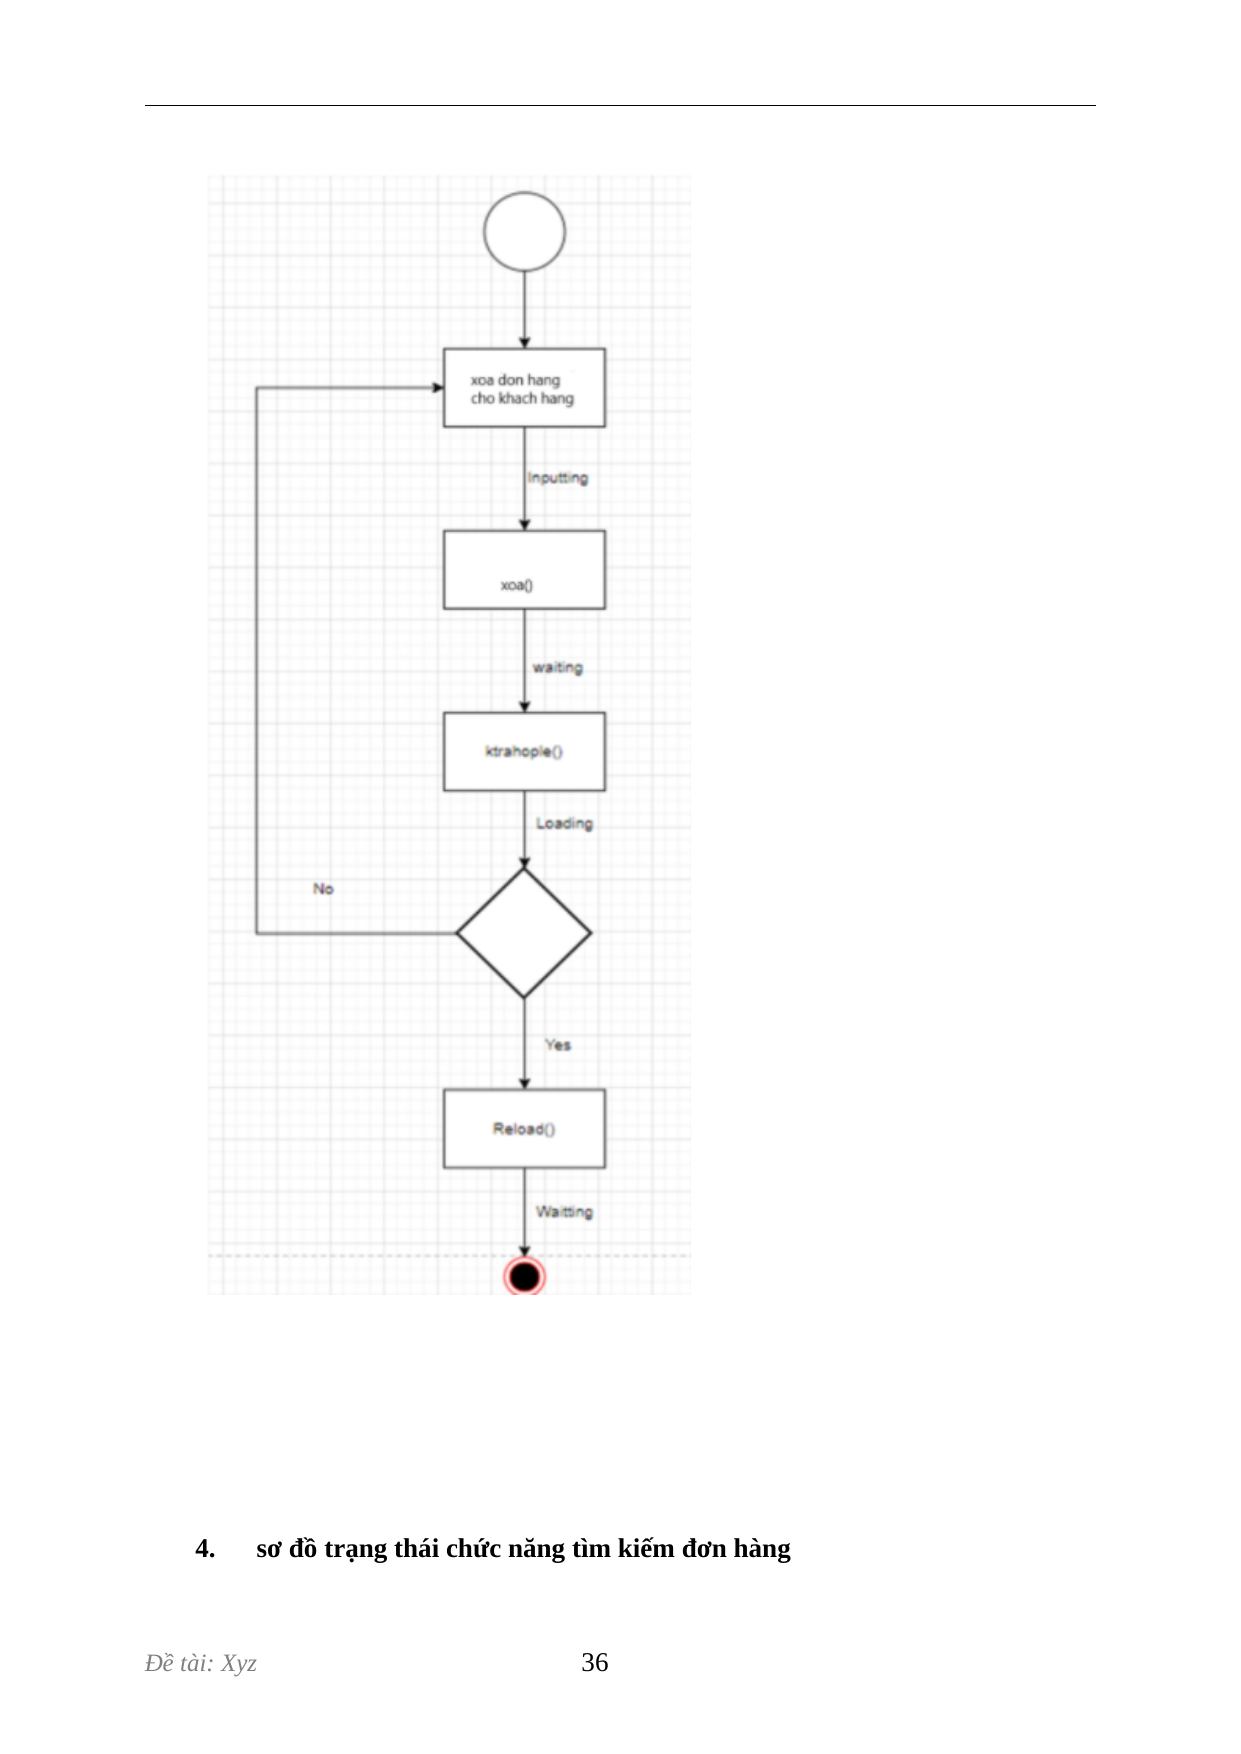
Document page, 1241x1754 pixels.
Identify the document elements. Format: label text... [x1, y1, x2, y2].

picture [206, 171, 692, 1295]
list sơ đồ trạng thái chức năng tìm kiếm đơn hàng [195, 1532, 1132, 1563]
